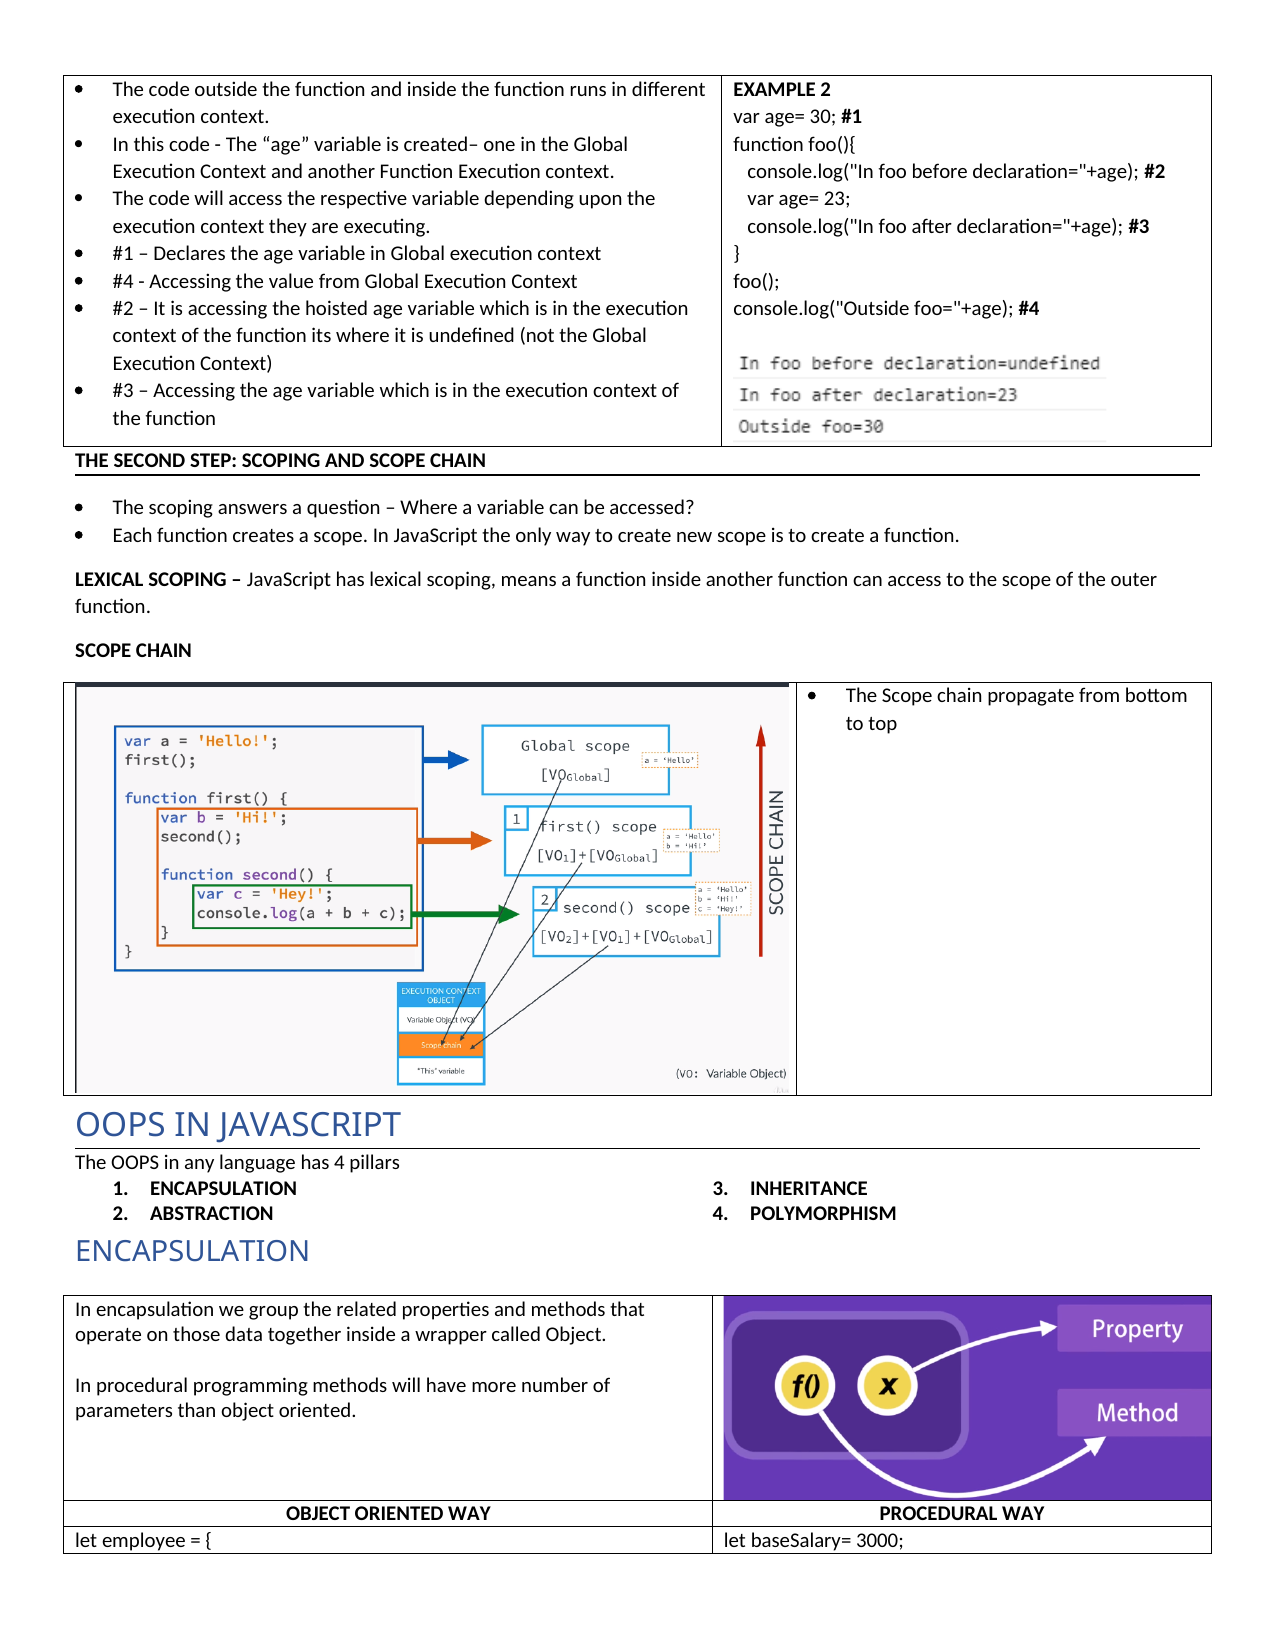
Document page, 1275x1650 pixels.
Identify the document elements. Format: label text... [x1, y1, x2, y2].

table_header The Scope chain propagate from bottom to top [797, 683, 1211, 1095]
text SCOPE CHAIN [75, 637, 1200, 663]
list ENCAPSULATION [112, 1175, 600, 1200]
table_header [713, 1296, 723, 1499]
text LEXICAL SCOPING – JavaScript has lexical scoping, means a function inside another function can access to the scope of the outer function. [75, 566, 1200, 619]
text The OOPS in any language has 4 pillars [75, 1149, 1200, 1175]
list INHERITANCE [712, 1175, 1200, 1200]
table_header [64, 683, 796, 1095]
list The scoping answers a question – Where a variable can be accessed? [75, 494, 1200, 520]
picture [75, 682, 789, 1093]
list Each function creates a scope. In JavaScript the only way to create new scope is to create a function. [75, 522, 1200, 547]
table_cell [713, 1527, 1211, 1552]
table_cell OBJECT ORIENTED WAY [64, 1501, 712, 1526]
table_cell The code outside the function and inside the function runs in different execution context. In this code - The “age” variable is created– one in the Global Execution Context and another Function Execution context. The code will access the respective variable depending upon the execution context they are executing. #1 – Declares the age variable in Global execution context #4 - Accessing the value from Global Execution Context #2 – It is accessing the hoisted age variable which is in the execution context of the function its where it is undefined (not the Global Execution Context) #3 – Accessing the age variable which is in the execution context of the function [64, 76, 721, 446]
list ABSTRACTION [112, 1200, 600, 1226]
table_header In encapsulation we group the related properties and methods that operate on those data together inside a wrapper called Object. In procedural programming methods will have more number of parameters than object oriented. [64, 1296, 712, 1499]
picture [723, 1296, 1212, 1500]
subtitle ENCAPSULATION [75, 1230, 1200, 1269]
table_cell PROCEDURAL WAY [713, 1501, 1211, 1526]
picture [733, 350, 1107, 444]
list POLYMORPHISM [712, 1200, 1200, 1226]
table_cell EXAMPLE 2 var age= 30; #1 function foo(){ console.log("In foo before declaration="+age); #2 var age= 23; console.log("In foo after declaration="+age); #3 } foo(); console.log("Outside foo="+age); #4 [722, 76, 1211, 446]
subtitle OOPS IN JAVASCRIPT [75, 1100, 1200, 1148]
text THE SECOND STEP: SCOPING AND SCOPE CHAIN [75, 447, 1200, 474]
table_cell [64, 1527, 712, 1552]
